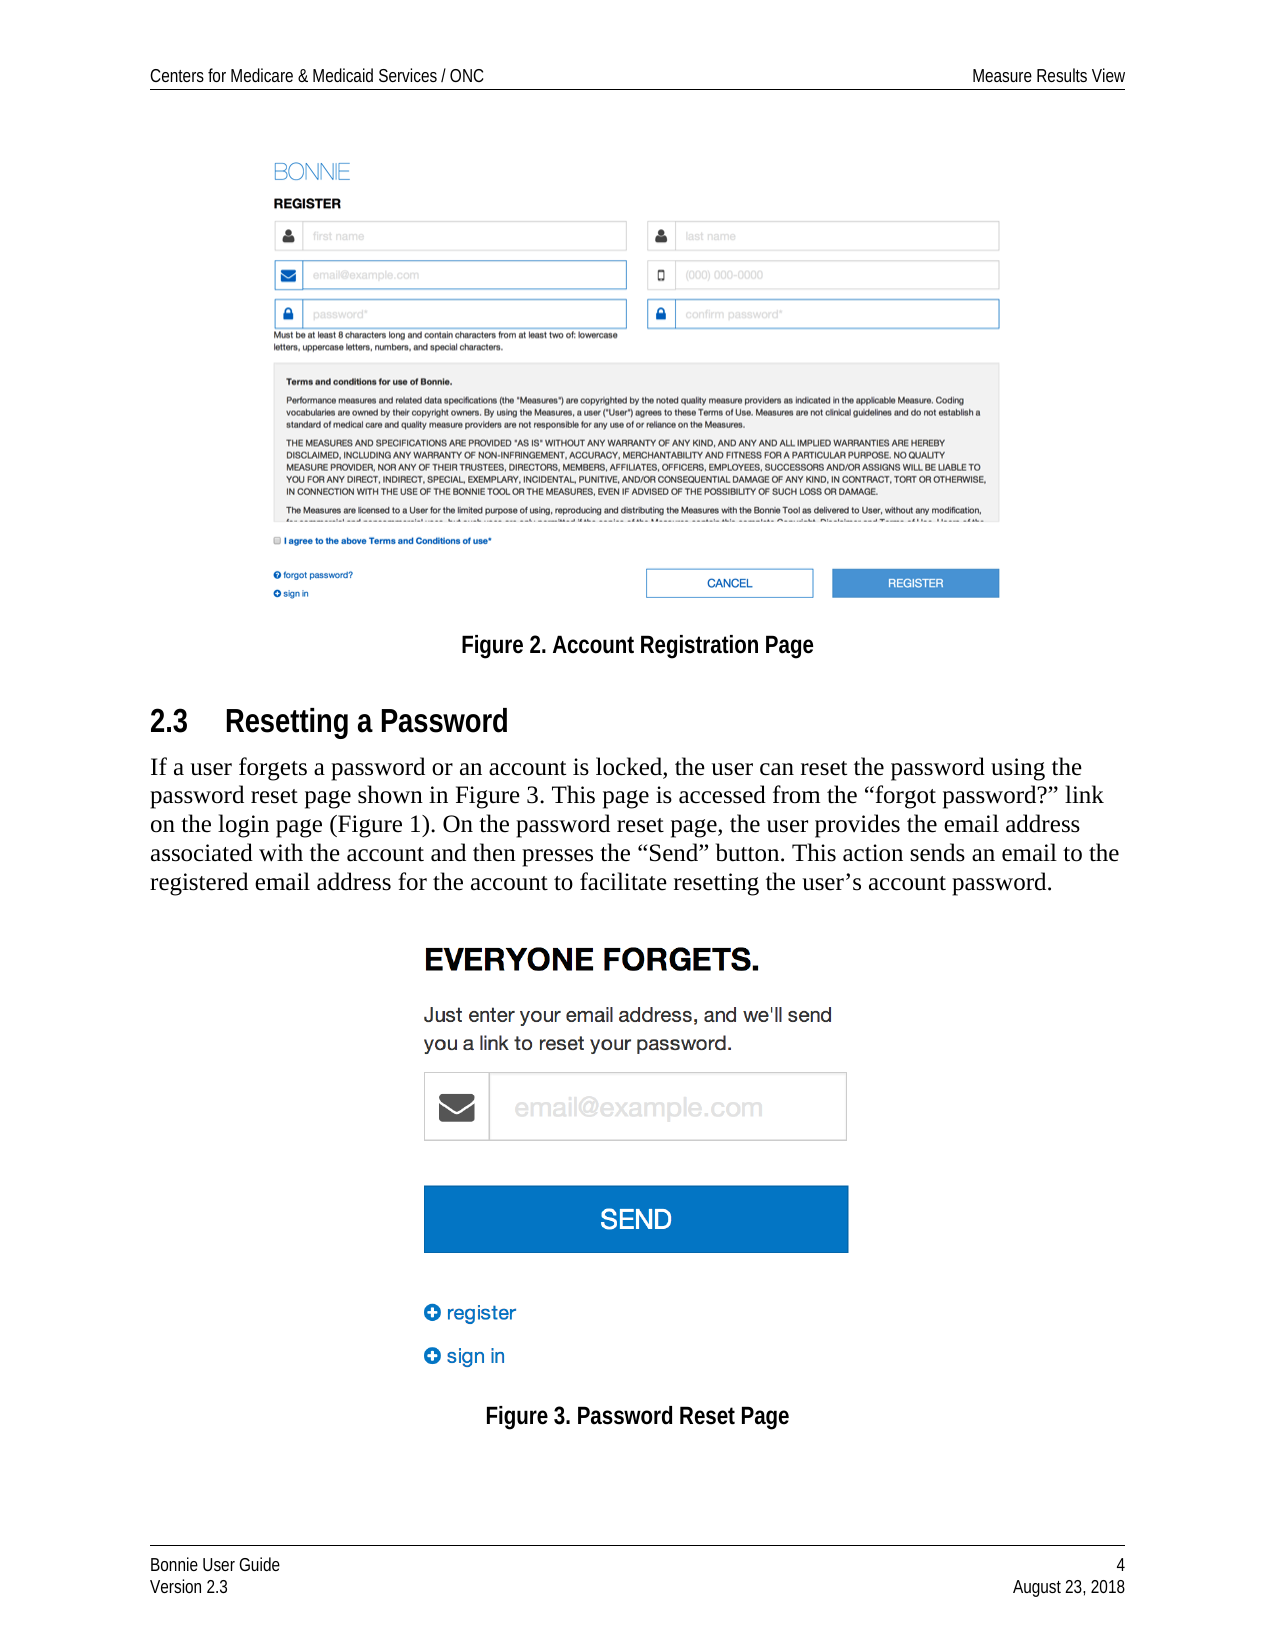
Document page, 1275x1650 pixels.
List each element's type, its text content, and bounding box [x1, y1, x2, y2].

text If a user forgets a password or an account is locked, the user can reset the password using the password reset page shown in Figure 3. This page is accessed from the “forgot password?” link on the login page (Figure 1). On the password reset page, the user provides the email address associated with the account and then presses the “Send” button. This action sends an email to the registered email address for the account to facilitate resetting the user’s account password. [150, 752, 1125, 895]
picture [247, 150, 1028, 618]
picture [399, 920, 876, 1389]
text Figure 2. Account Registration Page [150, 631, 1125, 659]
text Figure 3. Password Reset Page [150, 1401, 1125, 1429]
subtitle Resetting a Password [150, 701, 1125, 739]
